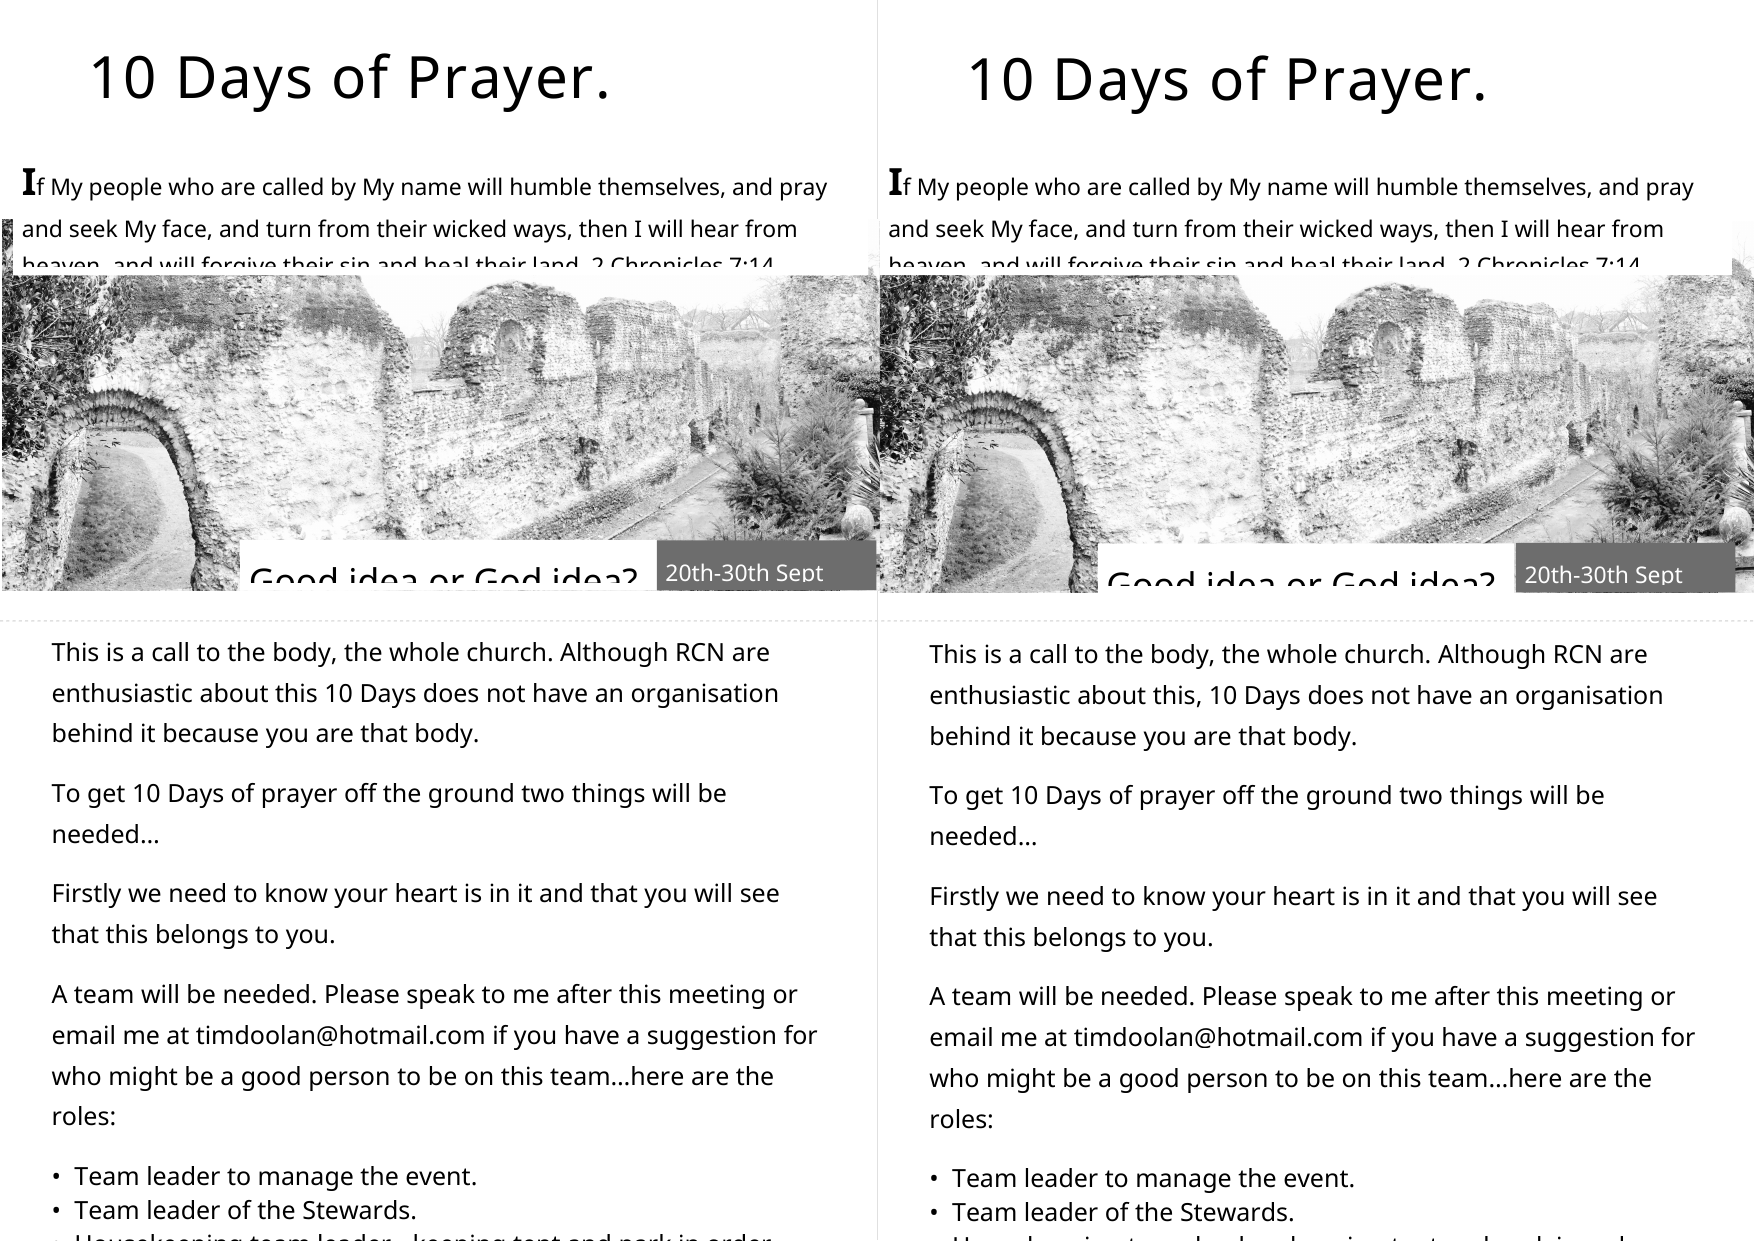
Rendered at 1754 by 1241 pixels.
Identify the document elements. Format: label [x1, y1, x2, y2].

picture [2, 219, 1754, 593]
